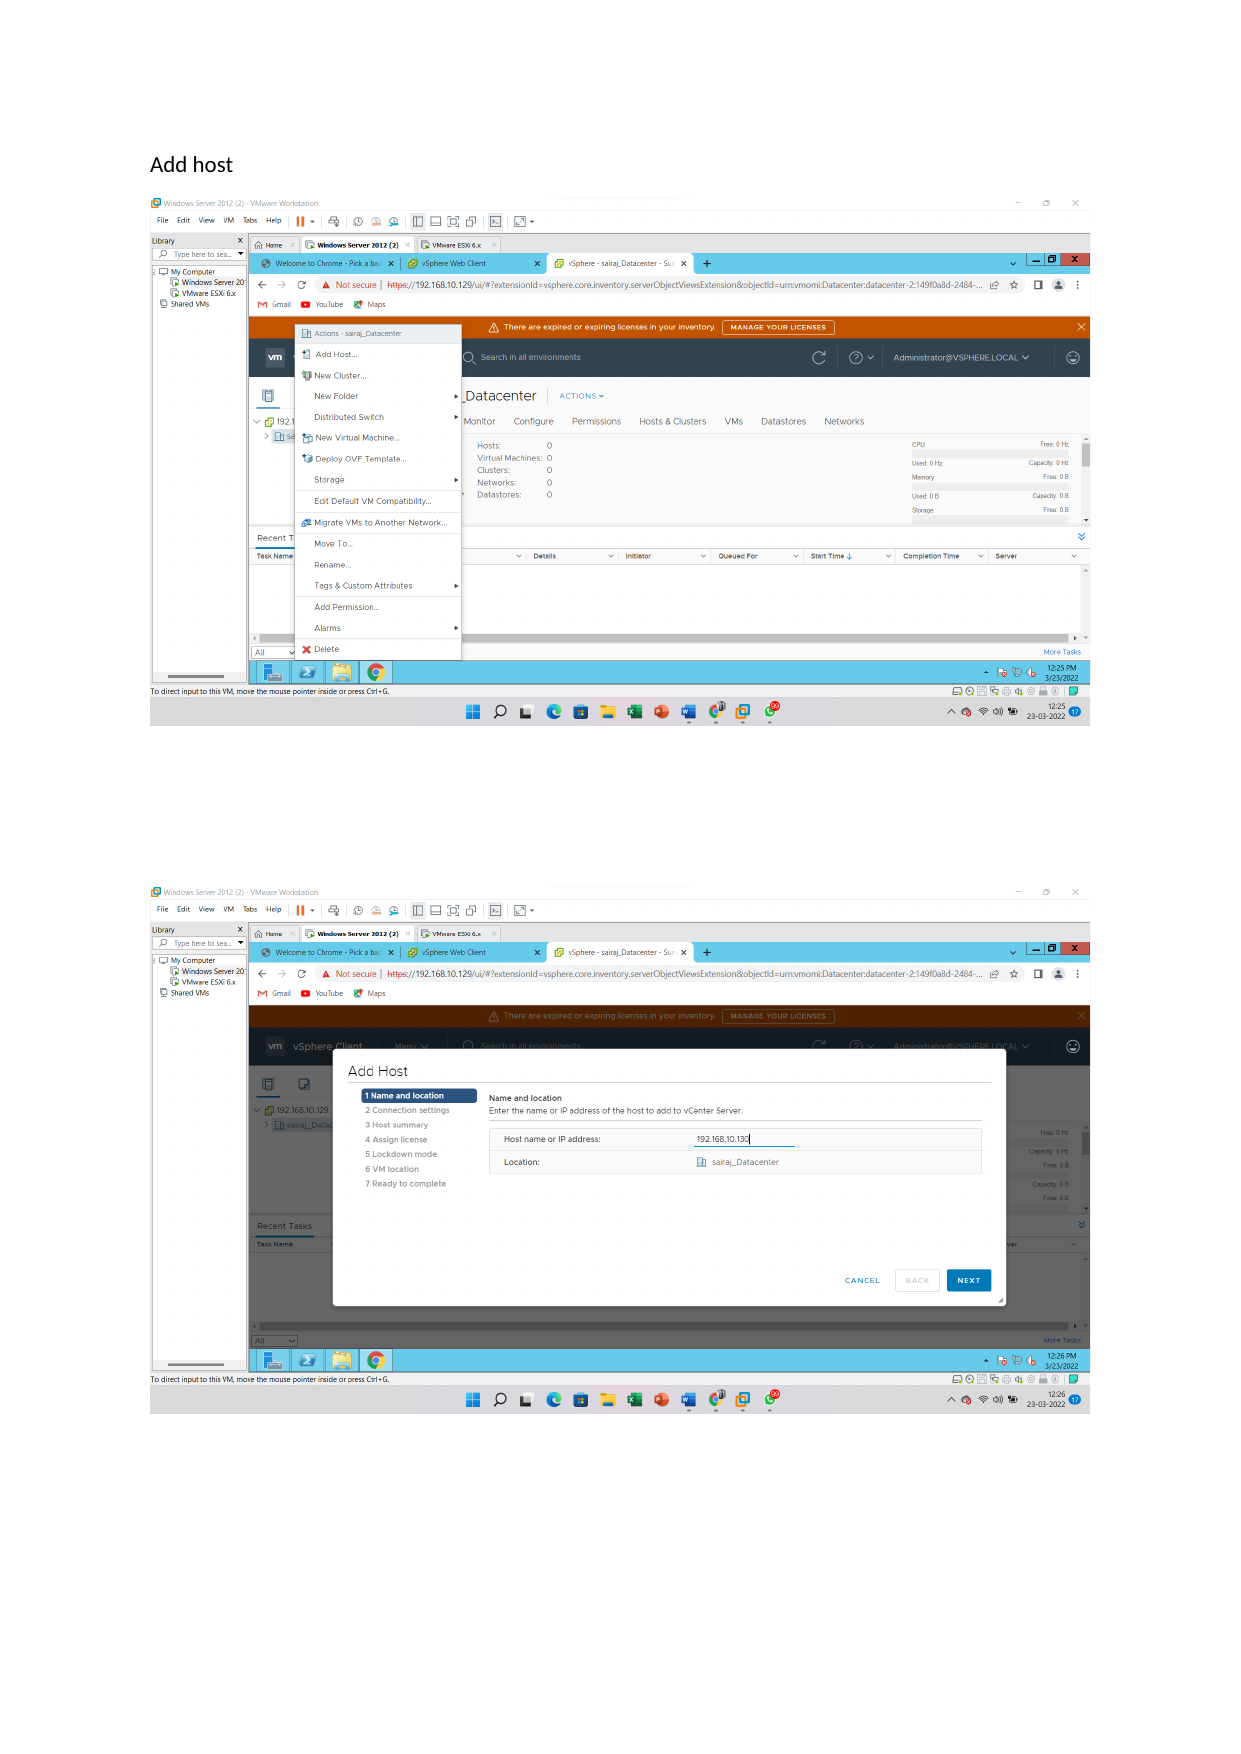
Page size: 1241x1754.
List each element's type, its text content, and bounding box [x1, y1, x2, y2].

picture [150, 196, 1091, 726]
text Add host [150, 150, 1090, 178]
picture [150, 885, 1091, 1414]
